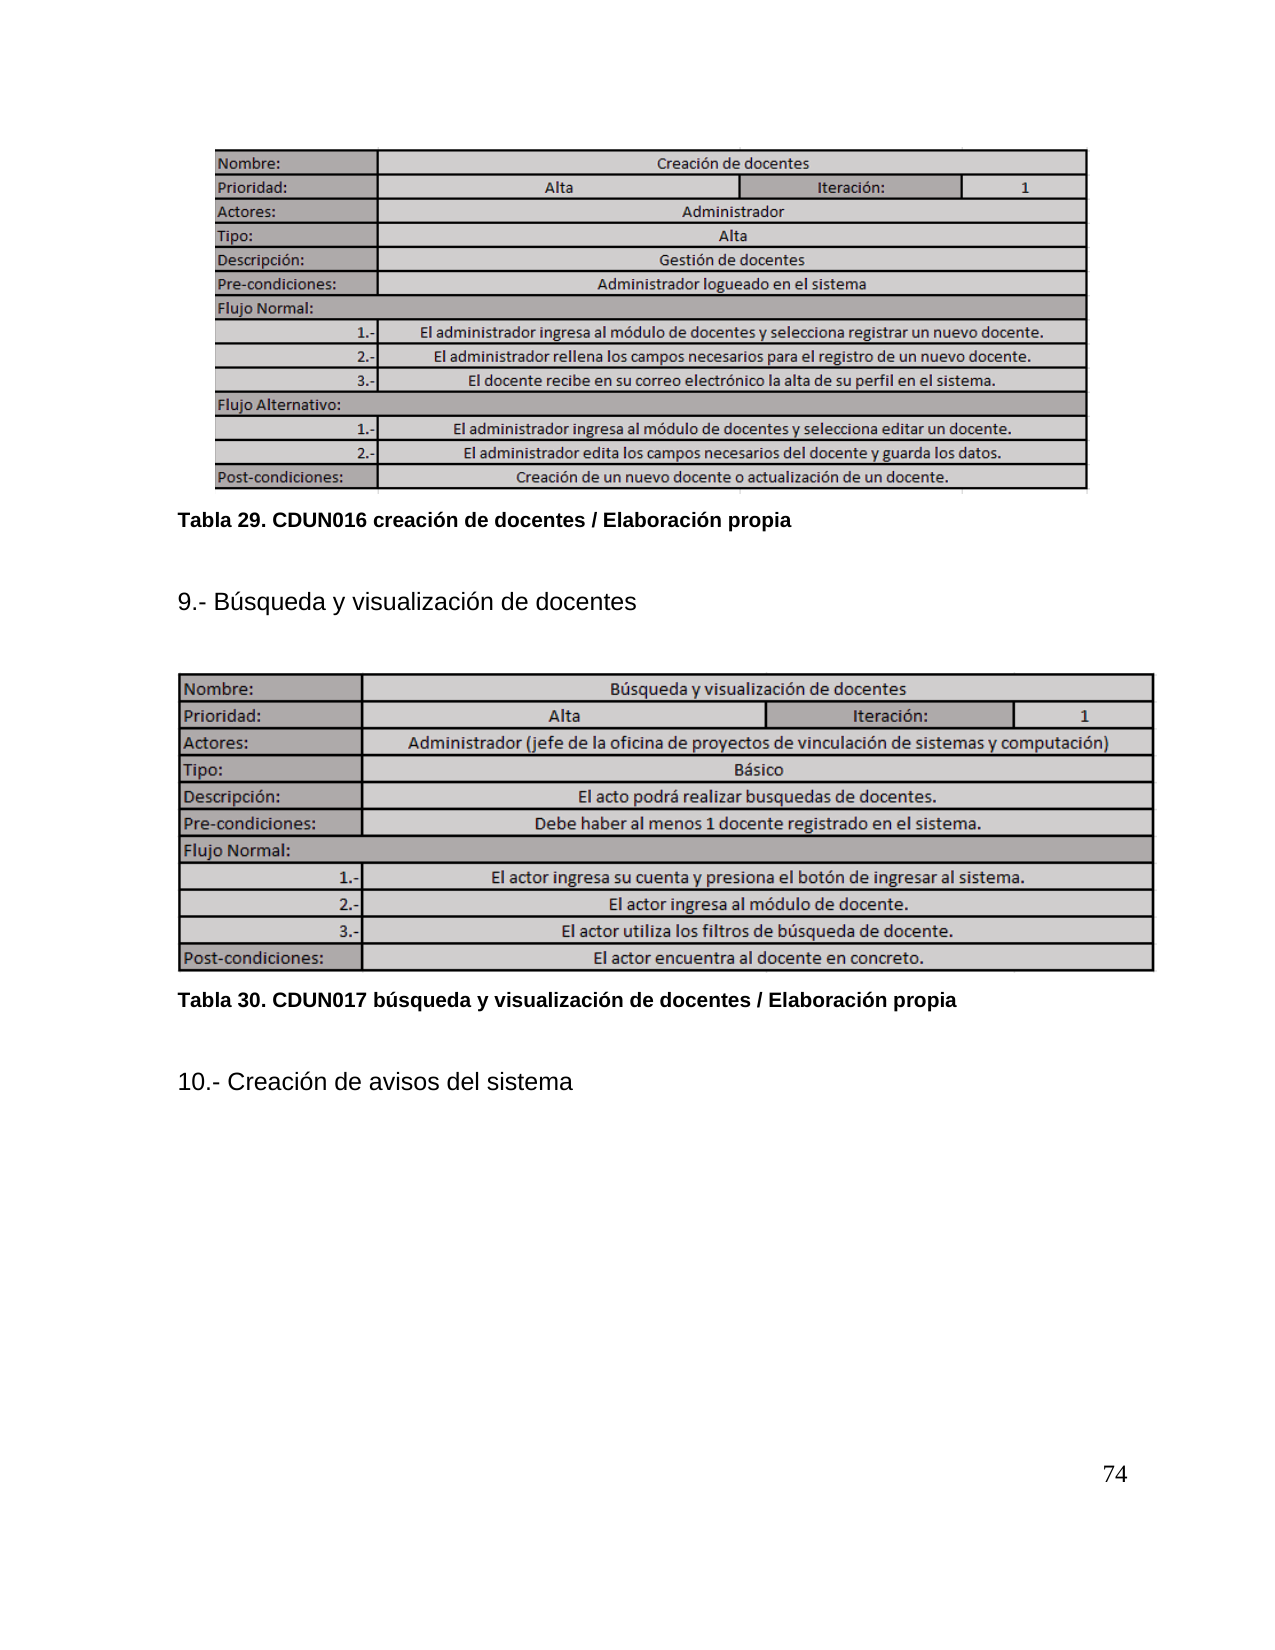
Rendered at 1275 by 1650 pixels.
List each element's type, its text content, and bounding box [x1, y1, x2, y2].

picture [177, 672, 1157, 973]
picture [215, 147, 1090, 494]
text 10.- Creación de avisos del sistema [148, 1066, 1127, 1095]
text 9.- Búsqueda y visualización de docentes [148, 587, 1127, 615]
